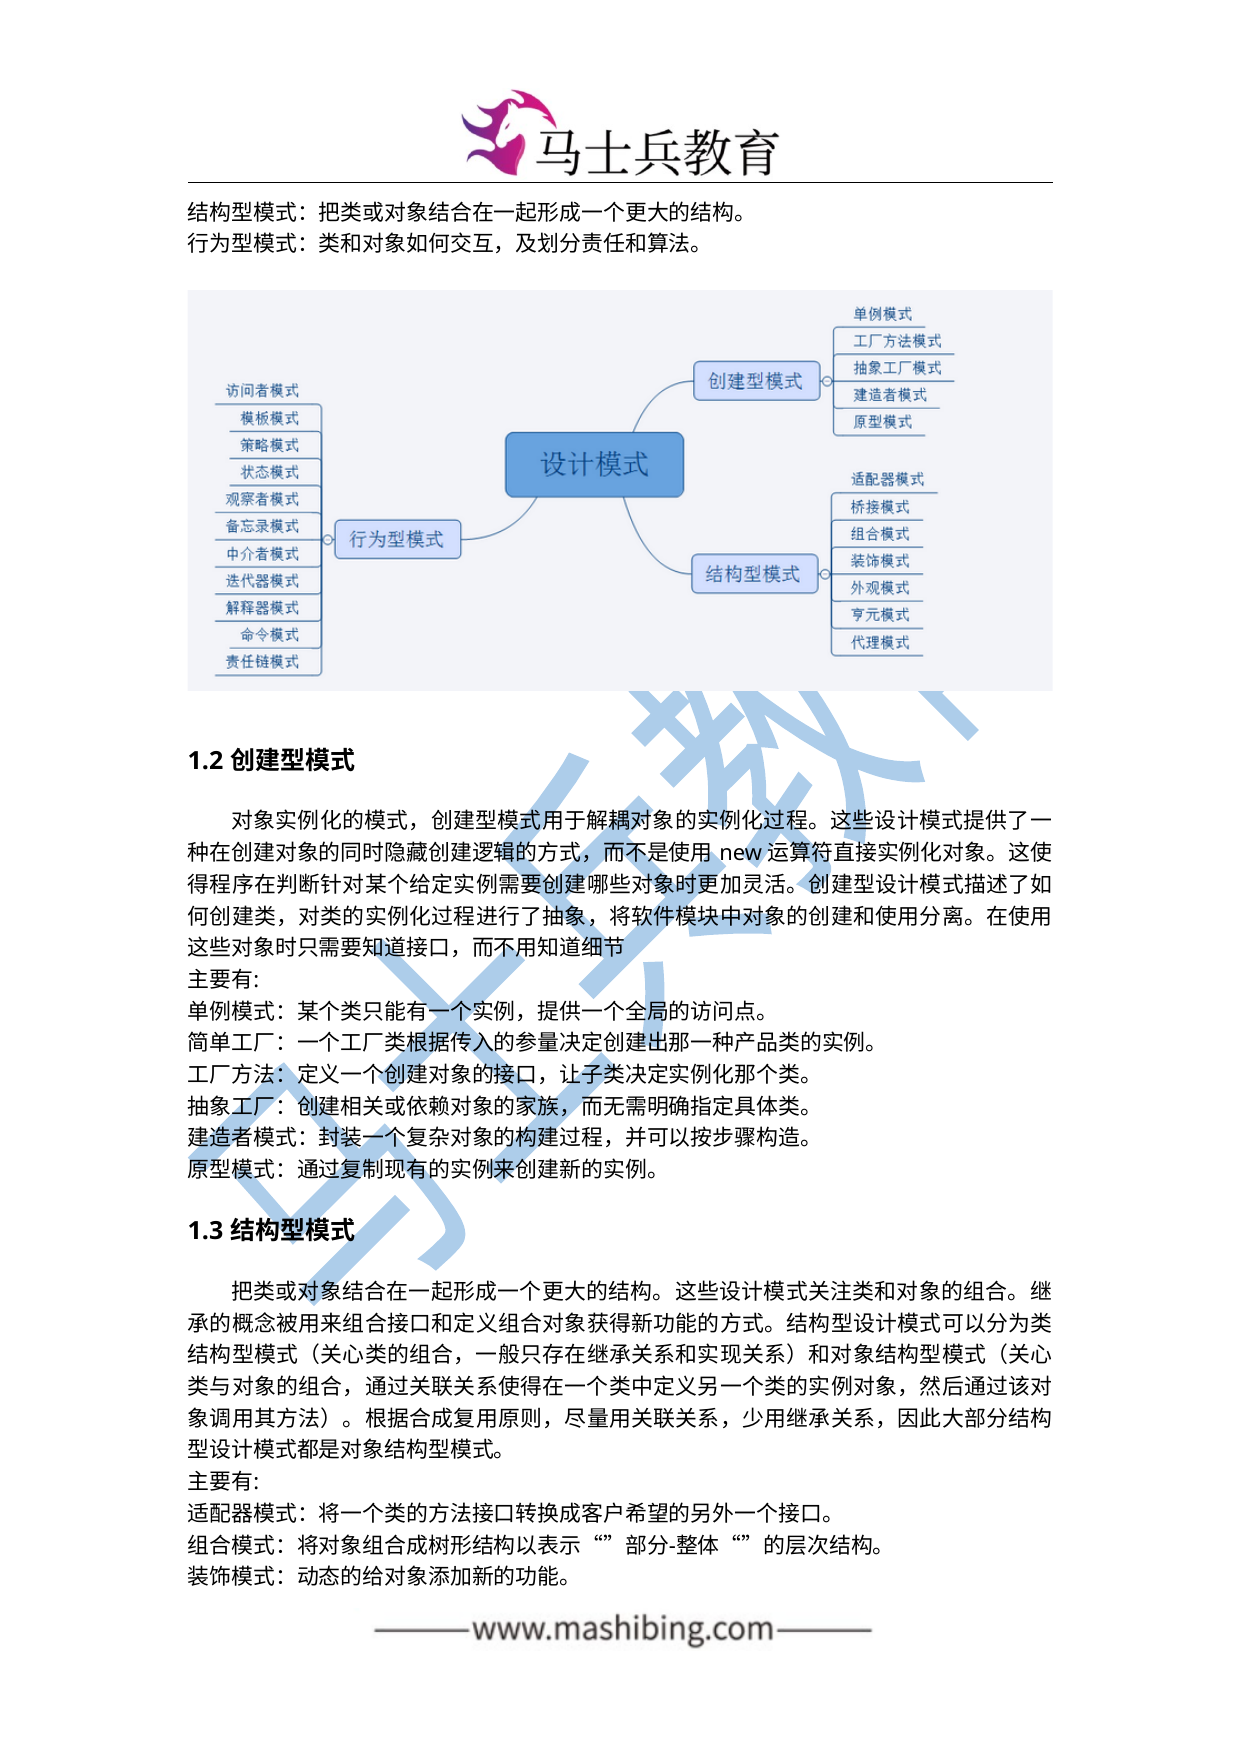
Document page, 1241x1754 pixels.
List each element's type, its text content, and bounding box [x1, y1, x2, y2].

text 抽象工厂：创建相关或依赖对象的家族，而无需明确指定具体类。 [187, 1089, 1053, 1120]
text 结构型模式：把类或对象结合在一起形成一个更大的结构。 [187, 195, 1053, 226]
text 单例模式：某个类只能有一个实例，提供一个全局的访问点。 [187, 994, 1053, 1025]
subtitle 1.2 创建型模式 [187, 740, 1053, 776]
picture [353, 1608, 888, 1651]
text 建造者模式：封装一个复杂对象的构建过程，并可以按步骤构造。 [187, 1120, 1053, 1152]
text 把类或对象结合在一起形成一个更大的结构。这些设计模式关注类和对象的组合。继承的概念被用来组合接口和定义组合对象获得新功能的方式。结构型设计模式可以分为类结构型模式（关心类的组合，一般只存在继承关系和实现关系）和对象结构型模式（关心类与对象的组合，通过关联关系使得在一个类中定义另一个类的实例对象，然后通过该对象调用其方法）。根据合成复用原则，尽量用关联关系，少用继承关系，因此大部分结构型设计模式都是对象结构型模式。 [187, 1274, 1053, 1464]
text 装饰模式：动态的给对象添加新的功能。 [187, 1559, 1053, 1591]
text 组合模式：将对象组合成树形结构以表示“”部分-整体“”的层次结构。 [187, 1528, 1053, 1559]
text 主要有: [187, 1464, 1053, 1496]
text 主要有: [187, 962, 1053, 994]
picture [187, 290, 1053, 691]
text 简单工厂：一个工厂类根据传入的参量决定创建出那一种产品类的实例。 [187, 1025, 1053, 1057]
text 原型模式：通过复制现有的实例来创建新的实例。 [187, 1152, 1053, 1184]
text 适配器模式：将一个类的方法接口转换成客户希望的另外一个接口。 [187, 1496, 1053, 1528]
subtitle 1.3 结构型模式 [187, 1211, 1053, 1247]
picture [459, 88, 781, 180]
text 对象实例化的模式，创建型模式用于解耦对象的实例化过程。这些设计模式提供了一种在创建对象的同时隐藏创建逻辑的方式，而不是使用 new 运算符直接实例化对象。这使得程序在判断针对某个给定实例需要创建哪些对象时更加灵活。创建型设计模式描述了如何创建类，对类的实例化过程进行了抽象，将软件模块中对象的创建和使用分离。在使用这些对象时只需要知道接口，而不用知道细节 [187, 803, 1053, 962]
text 工厂方法：定义一个创建对象的接口，让子类决定实例化那个类。 [187, 1057, 1053, 1089]
text 行为型模式：类和对象如何交互，及划分责任和算法。 [187, 226, 1053, 258]
